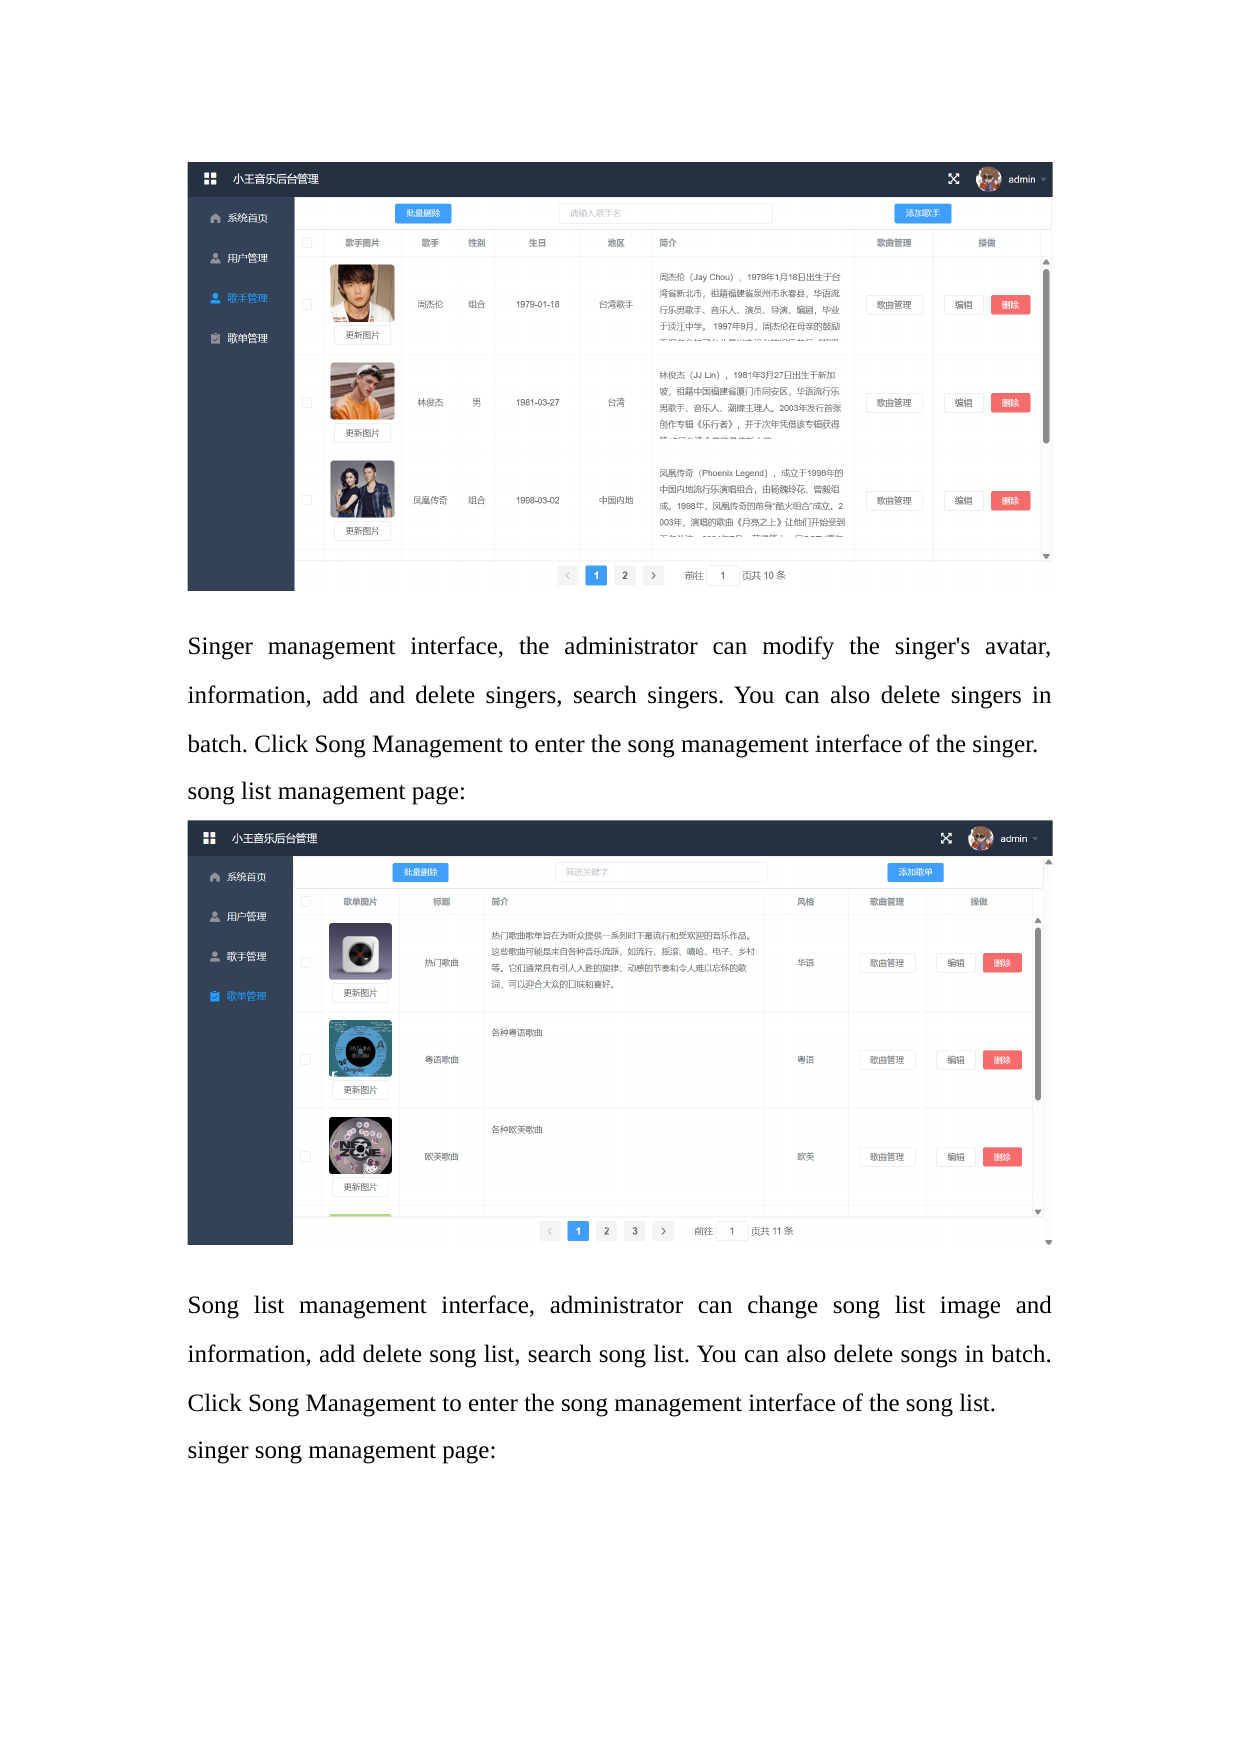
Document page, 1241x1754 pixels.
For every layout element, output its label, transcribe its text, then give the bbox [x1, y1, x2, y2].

text singer song management page: [187, 1433, 1053, 1465]
picture [187, 820, 1053, 1245]
text Song list management interface, administrator can change song list image and information, add delete song list, search song list. You can also delete songs in batch. Click Song Management to enter the song management interface of the song list. [187, 1288, 1053, 1418]
picture [187, 162, 1053, 591]
text Singer management interface, the administrator can modify the singer's avatar, information, add and delete singers, search singers. You can also delete singers in batch. Click Song Management to enter the song management interface of the singer. [187, 629, 1053, 759]
text song list management page: [187, 774, 1053, 806]
